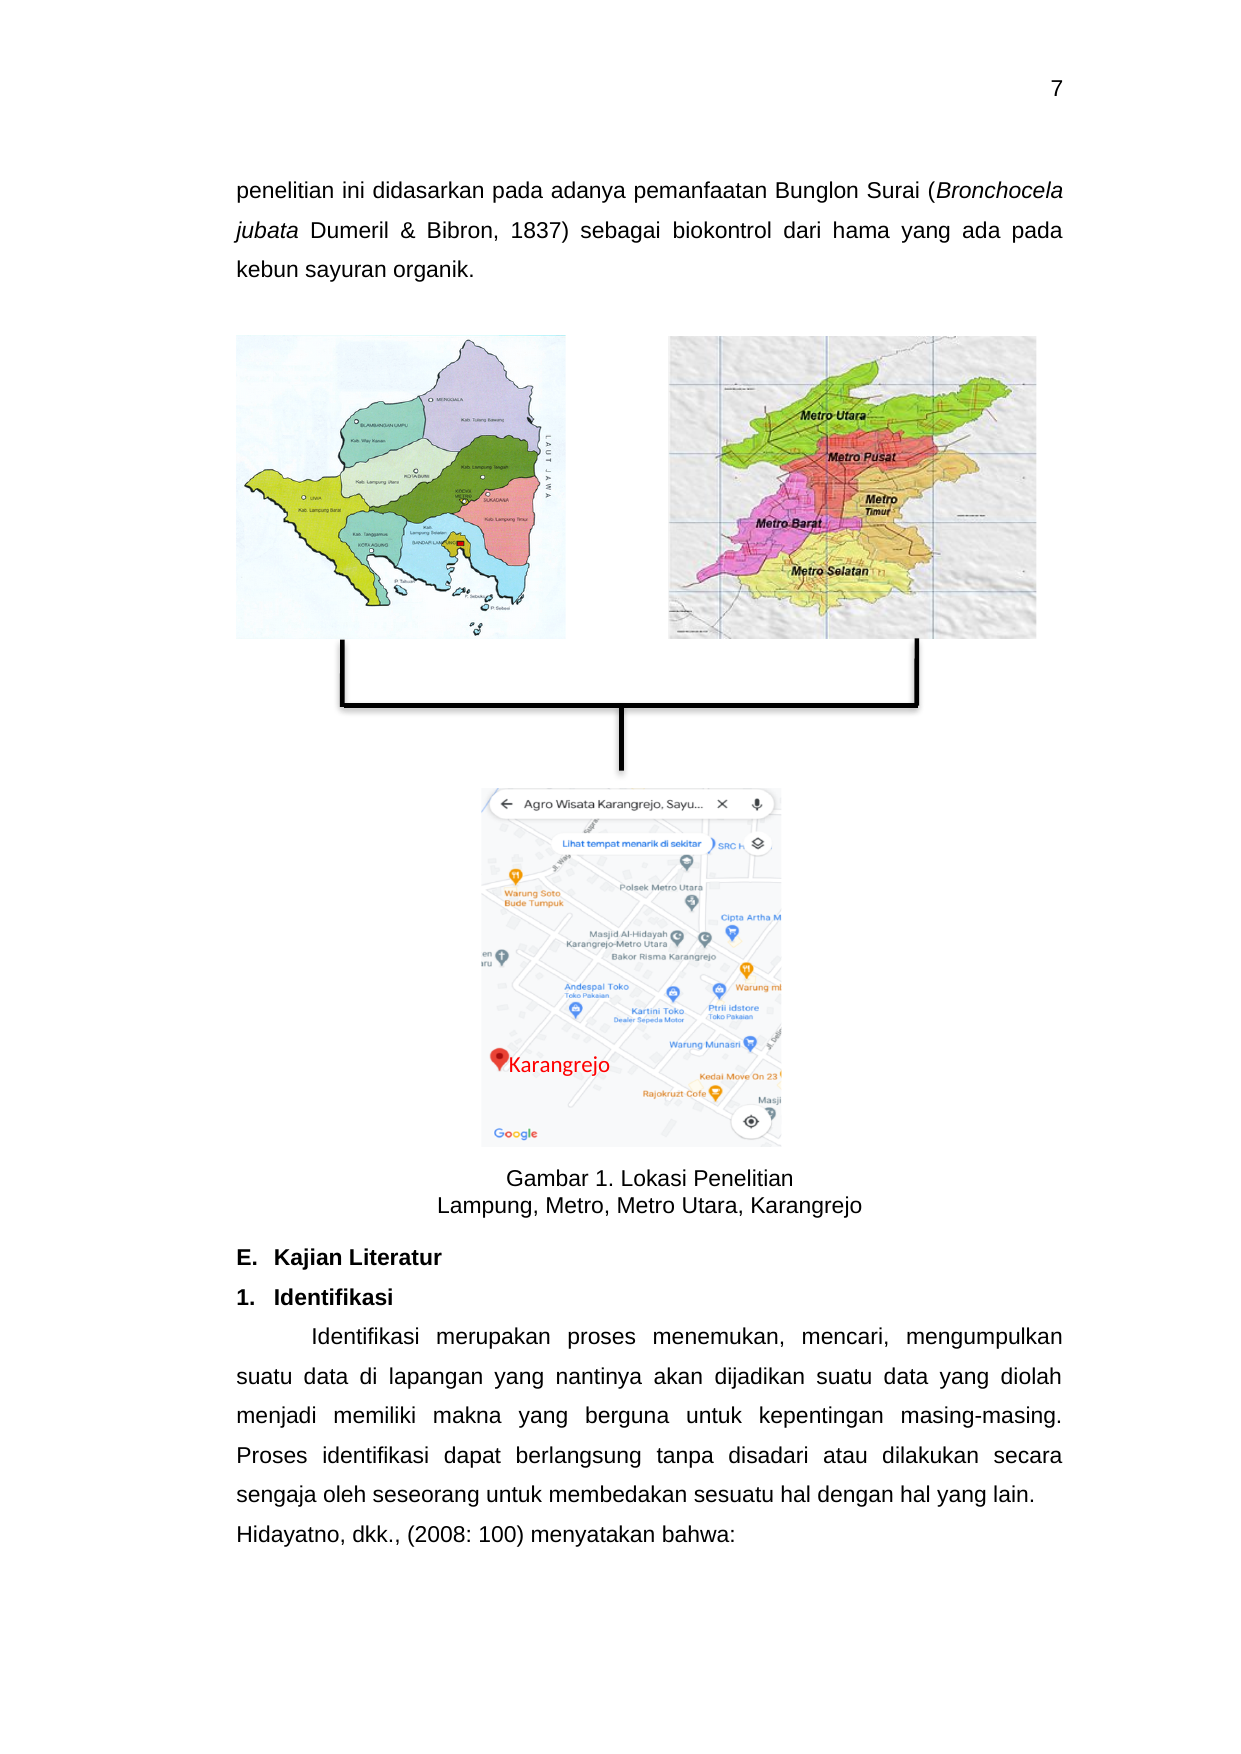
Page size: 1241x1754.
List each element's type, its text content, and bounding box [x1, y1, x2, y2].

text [236, 177, 1063, 282]
picture [481, 788, 782, 1147]
picture [668, 336, 1037, 639]
text Lampung, Metro, Metro Utara, Karangrejo [236, 1192, 1063, 1218]
text Gambar 1. Lokasi Penelitian [236, 1165, 1063, 1192]
list Kajian Literatur [236, 1244, 1063, 1271]
picture [236, 335, 566, 639]
text Identifikasi merupakan proses menemukan, mencari, mengumpulkan suatu data di lapangan yang nantinya akan dijadikan suatu data yang diolah menjadi memiliki makna yang berguna untuk kepentingan masing-masing. Proses identifikasi dapat berlangsung tanpa disadari atau dilakukan secara sengaja oleh seseorang untuk membedakan sesuatu hal dengan hal yang lain. [236, 1323, 1063, 1508]
text Hidayatno, dkk., (2008: 100) menyatakan bahwa: [236, 1521, 1063, 1547]
list Identifikasi [236, 1284, 1063, 1310]
